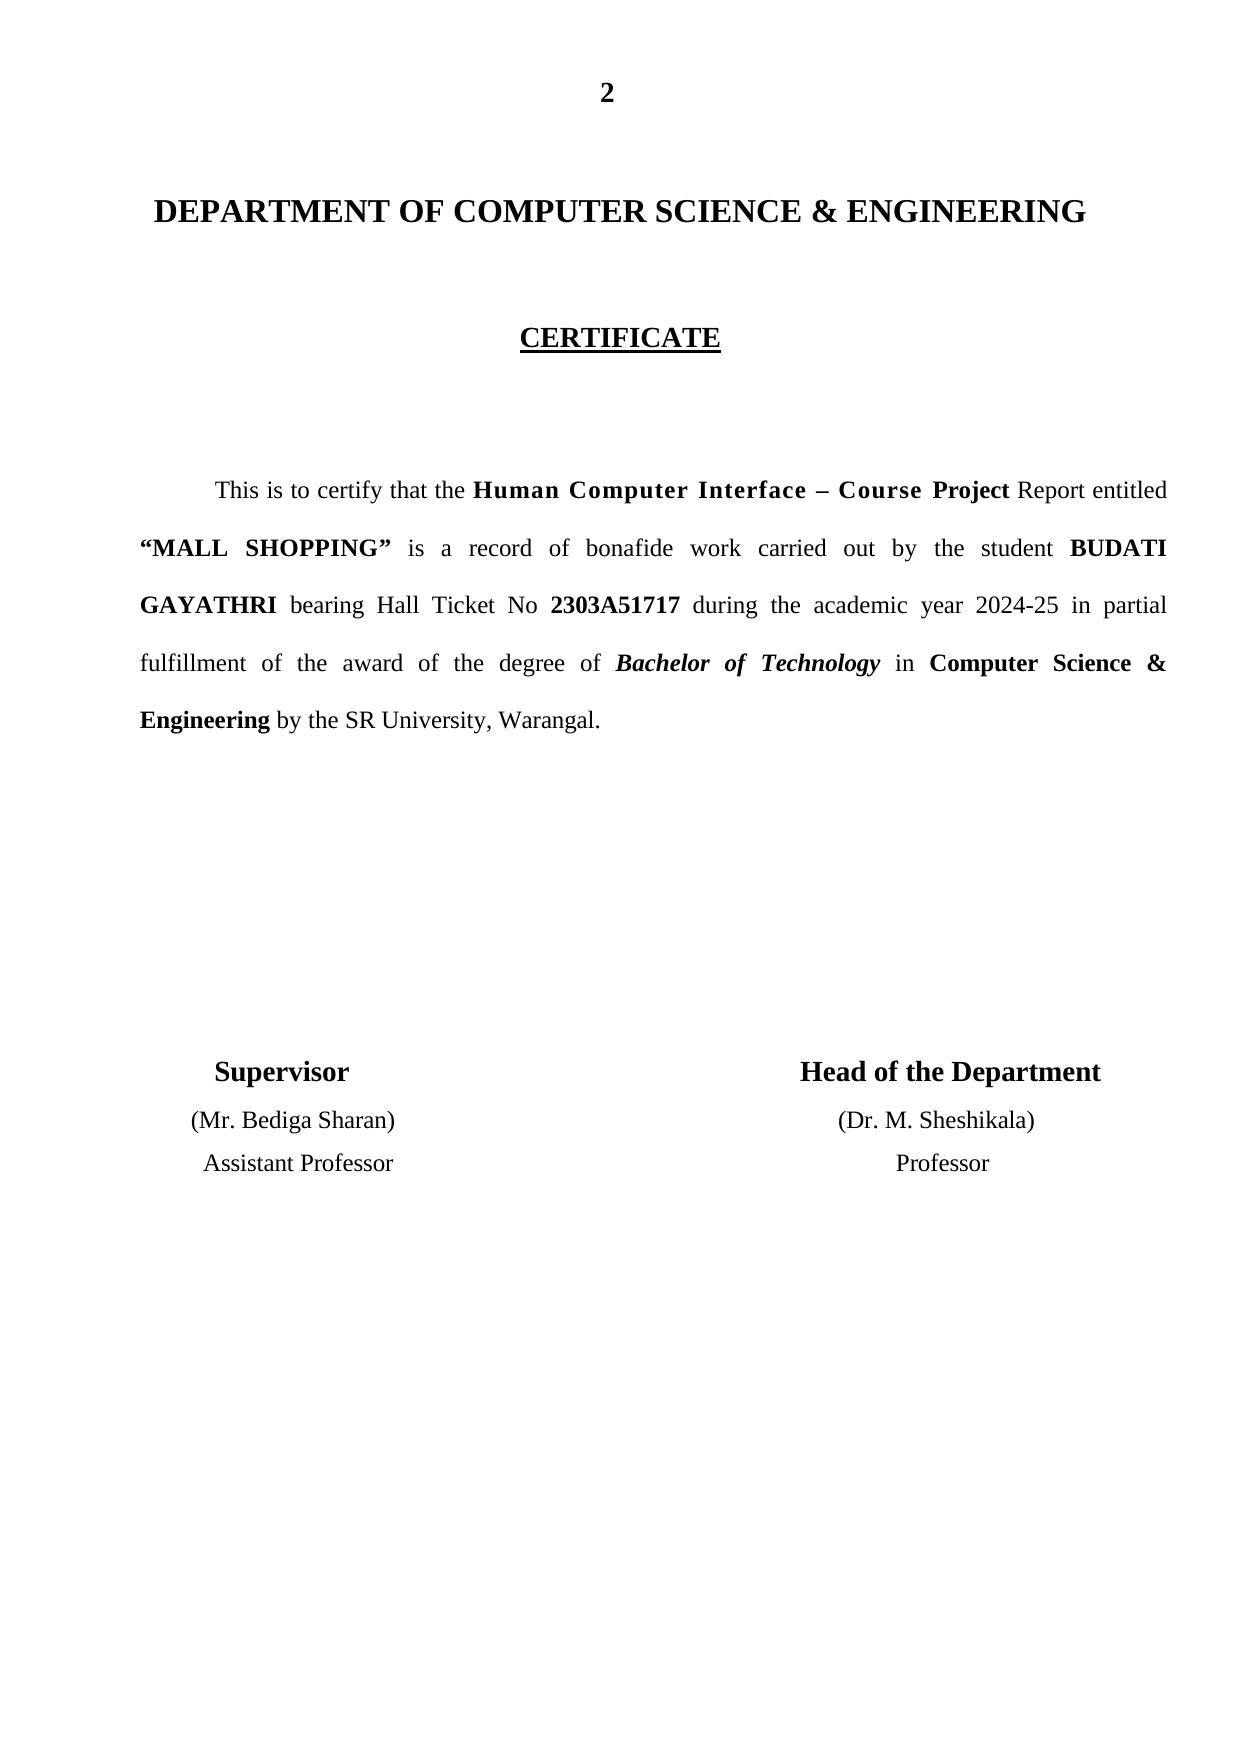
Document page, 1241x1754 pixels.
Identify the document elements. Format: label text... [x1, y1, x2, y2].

text This is to certify that the Human Computer Interface – Course Project Report entitled “MALL SHOPPING” is a record of bonafide work carried out by the student BUDATI GAYATHRI bearing Hall Ticket No 2303A51717 during the academic year 2024-25 in partial fulfillment of the award of the degree of Bachelor of Technology in Computer Science & Engineering by the SR University, Warangal. [139, 475, 1167, 734]
text CERTIFICATE [403, 320, 838, 354]
text (Mr. Bediga Sharan) (Dr. M. Sheshikala) [154, 1105, 1161, 1134]
text Supervisor Head of the Department [154, 1054, 1161, 1088]
text Assistant Professor Professor [154, 1148, 1161, 1177]
text DEPARTMENT OF COMPUTER SCIENCE & ENGINEERING [139, 191, 1101, 229]
